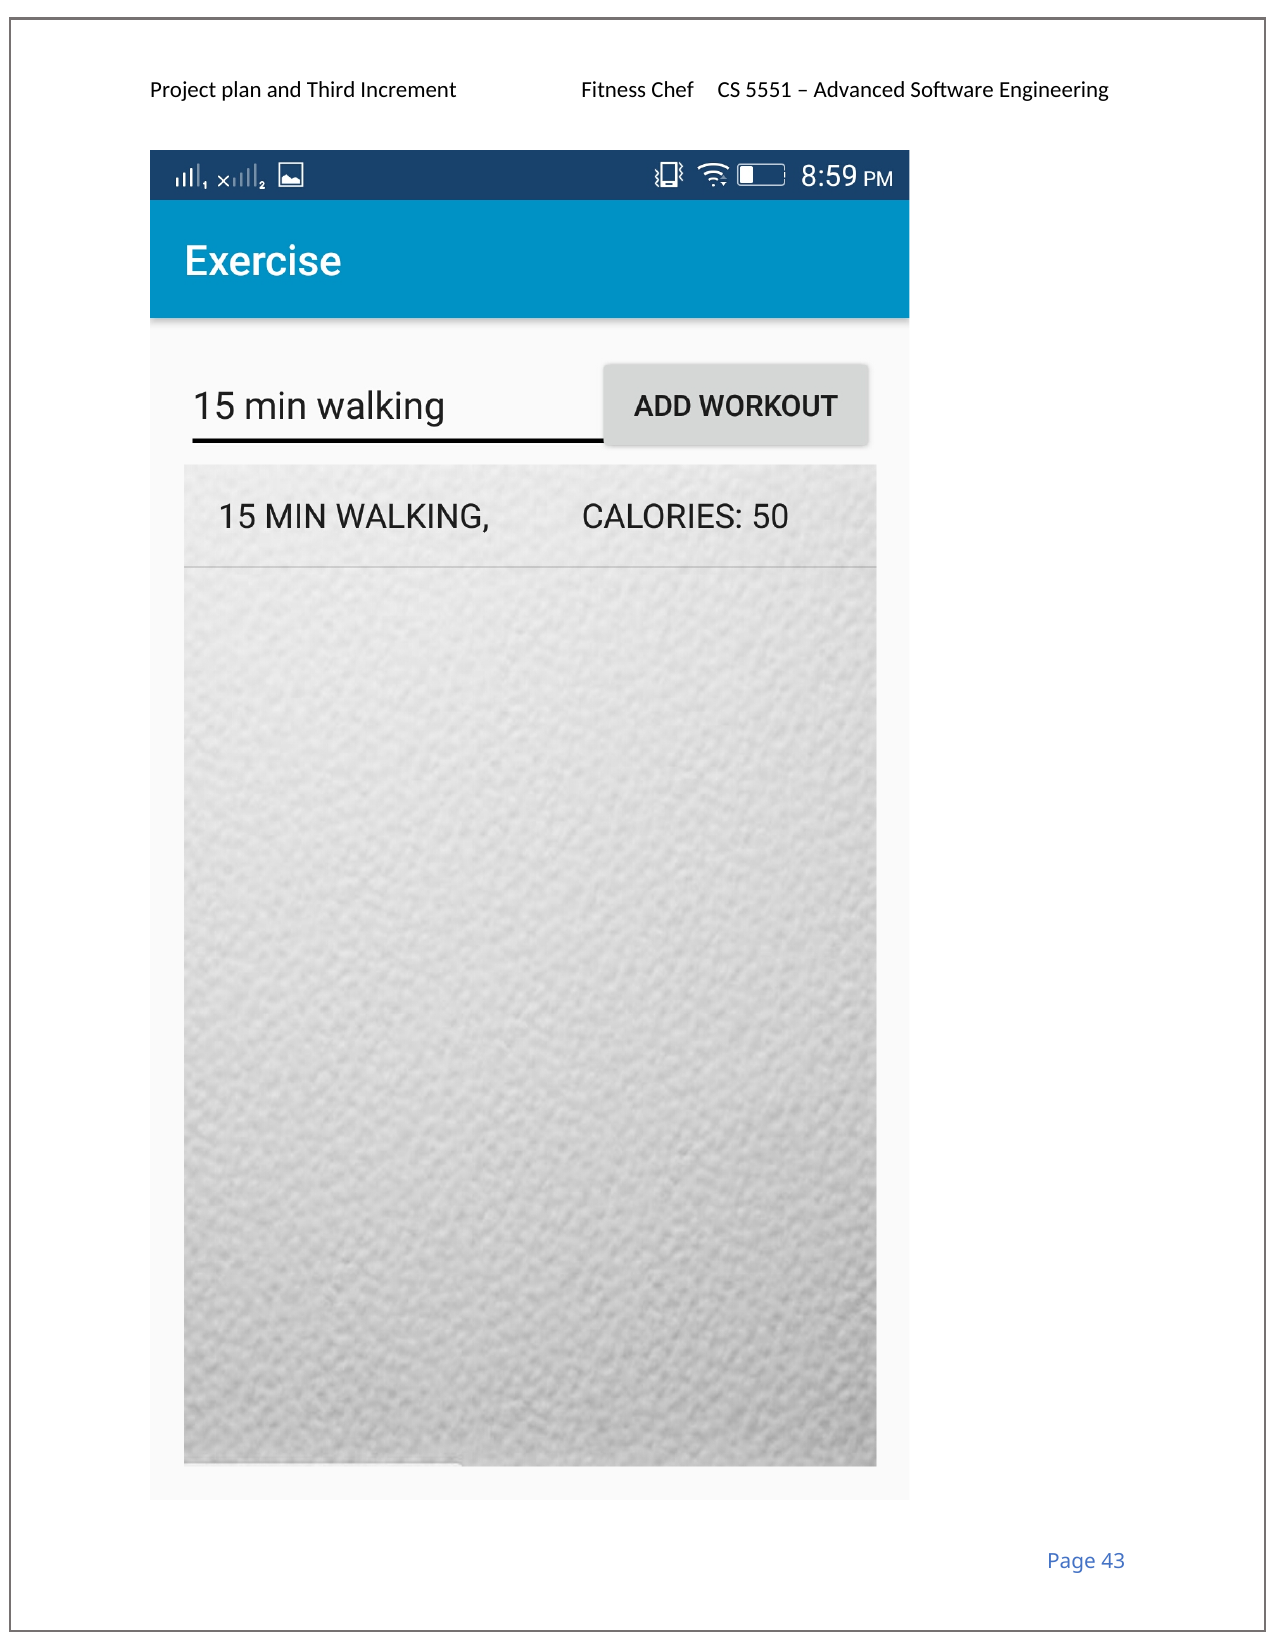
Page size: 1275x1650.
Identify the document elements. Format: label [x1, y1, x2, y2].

picture [254, 253, 265, 275]
picture [150, 319, 910, 1500]
picture [230, 253, 250, 276]
picture [150, 150, 910, 200]
picture [300, 253, 317, 276]
picture [321, 253, 340, 276]
picture [267, 253, 285, 276]
picture [210, 253, 228, 275]
picture [187, 245, 206, 275]
picture [290, 253, 295, 275]
